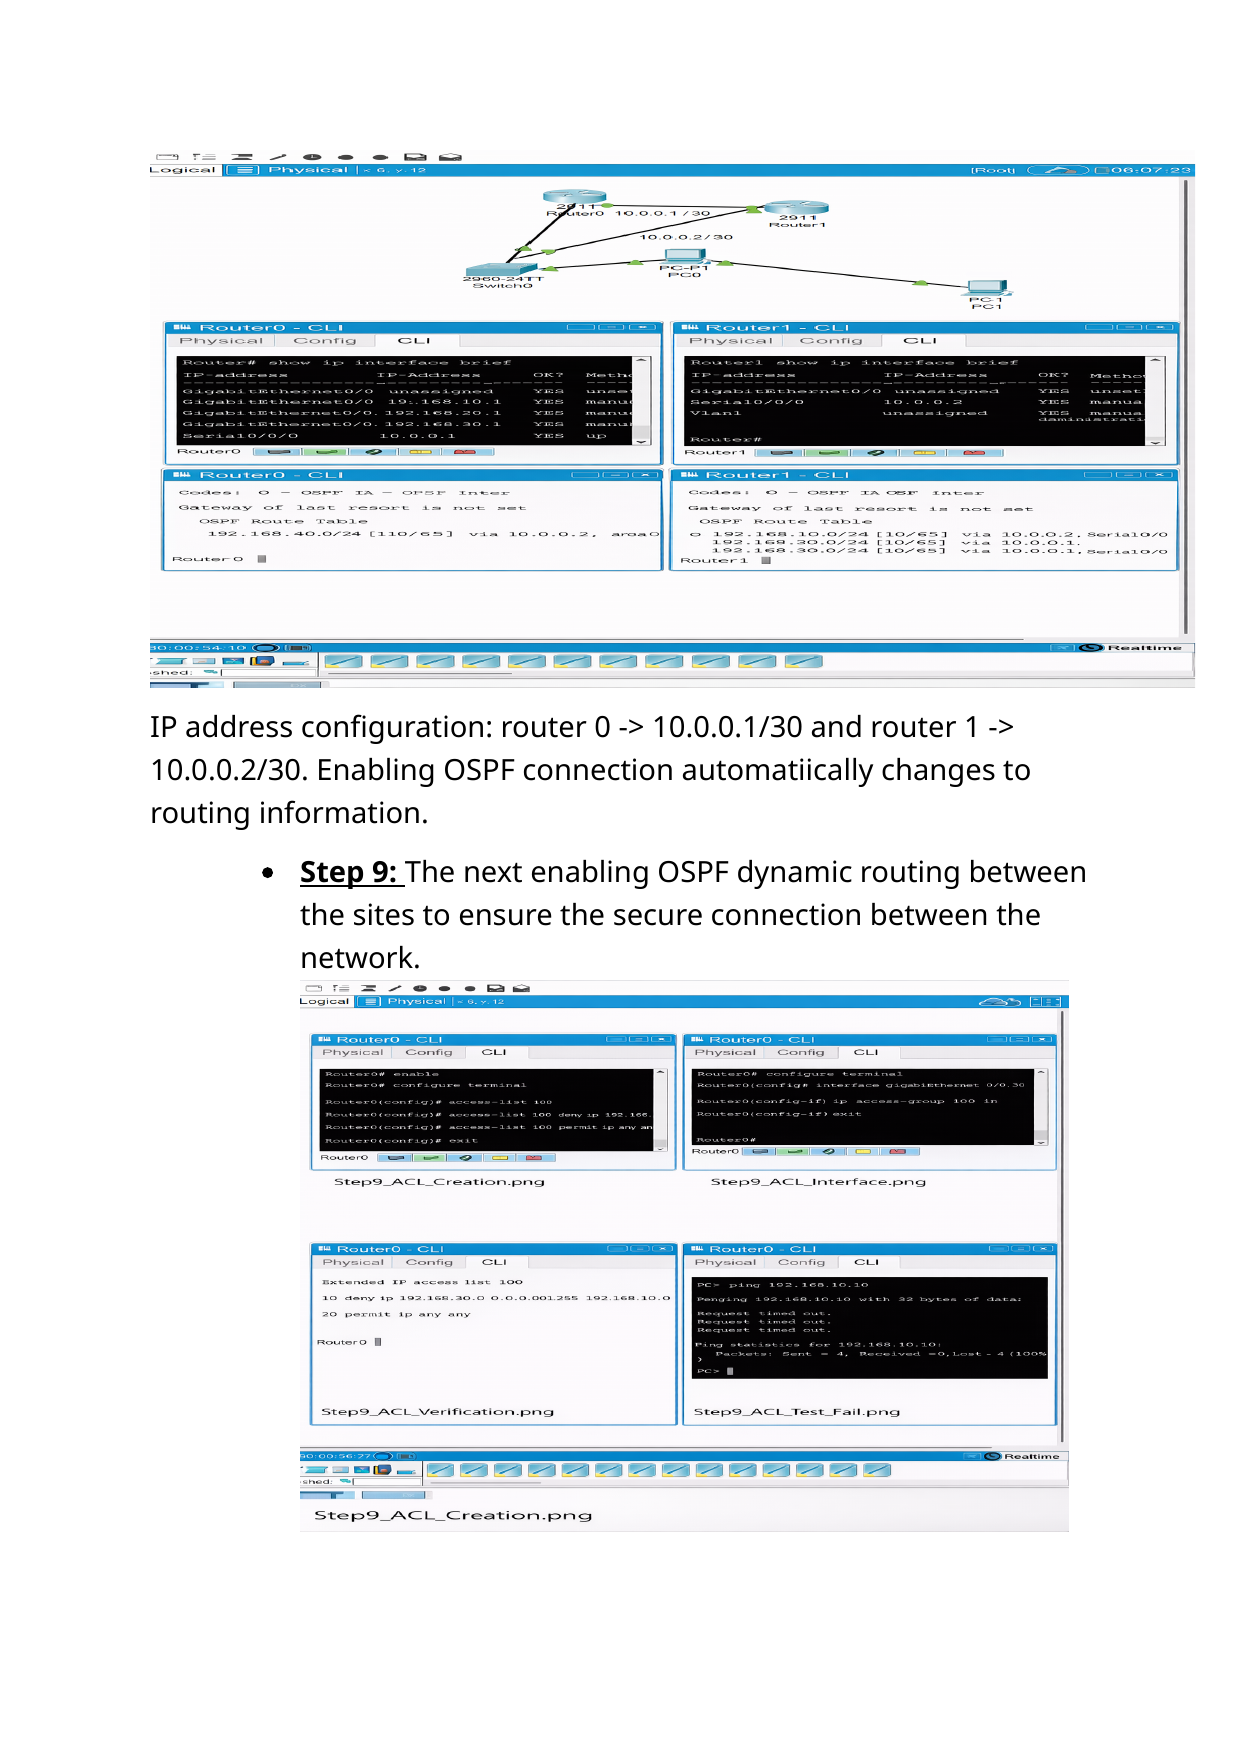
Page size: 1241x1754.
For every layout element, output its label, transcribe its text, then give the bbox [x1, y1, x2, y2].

picture [300, 980, 1069, 1532]
picture [150, 150, 1196, 688]
list Step 9: The next enabling OSPF dynamic routing between the sites to ensure the secure connection between the network. [262, 852, 1090, 977]
text IP address configuration: router 0 -> 10.0.0.1/30 and router 1 -> 10.0.0.2/30. Enabling OSPF connection automatiically changes to routing information. [150, 707, 1090, 832]
